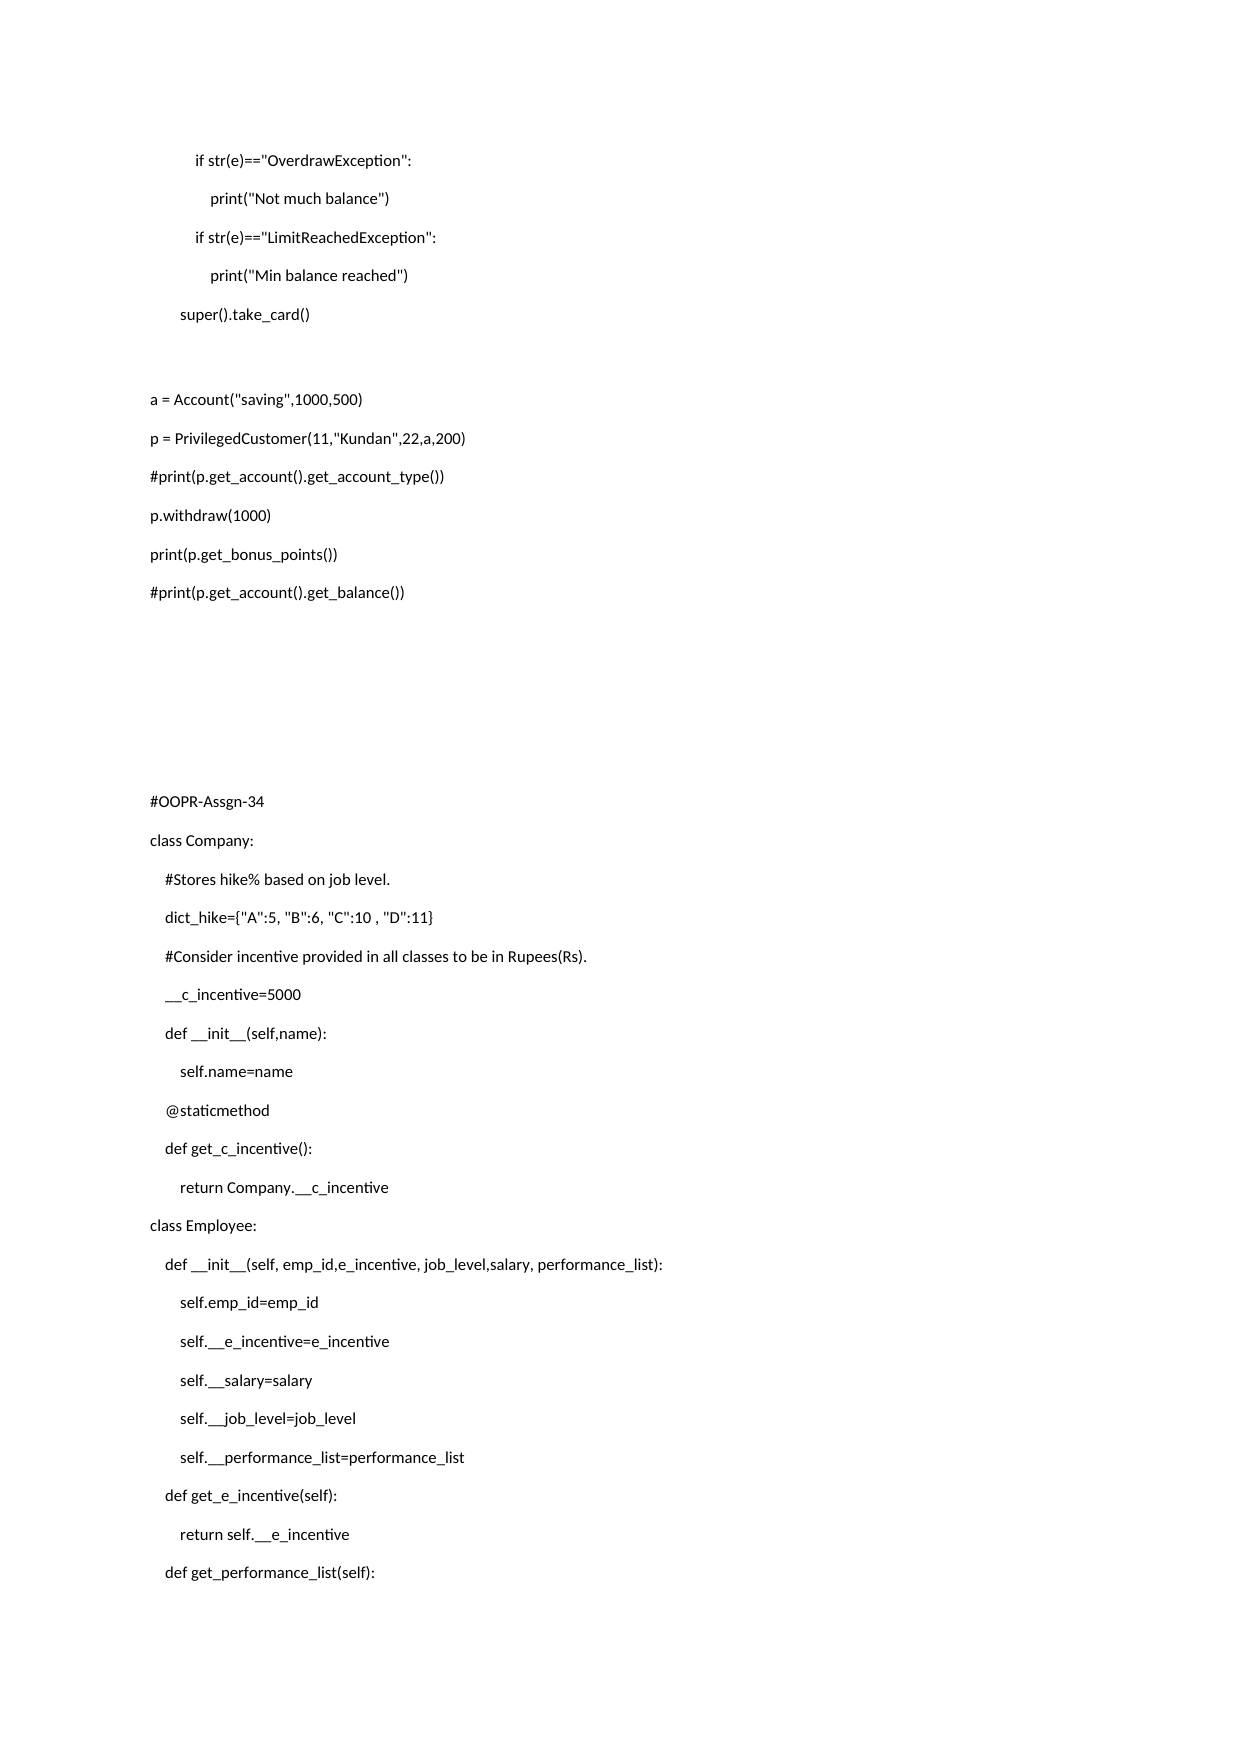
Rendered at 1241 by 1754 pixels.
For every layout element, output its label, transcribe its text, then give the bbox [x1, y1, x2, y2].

text __c_incentive=5000 [150, 984, 1090, 1005]
text if str(e)=="OverdrawException": [150, 150, 1090, 170]
text a = Account("saving",1000,500) [150, 389, 1090, 410]
text self.emp_id=emp_id [150, 1293, 1090, 1313]
text #print(p.get_account().get_account_type()) [150, 467, 1090, 487]
text dict_hike={"A":5, "B":6, "C":10 , "D":11} [150, 907, 1090, 928]
text @staticmethod [150, 1100, 1090, 1120]
text #Consider incentive provided in all classes to be in Rupees(Rs). [150, 946, 1090, 966]
text self.name=name [150, 1061, 1090, 1082]
text self.__e_incentive=e_incentive [150, 1331, 1090, 1352]
text def __init__(self, emp_id,e_incentive, job_level,salary, performance_list): [150, 1254, 1090, 1274]
text def get_c_incentive(): [150, 1138, 1090, 1159]
text self.__salary=salary [150, 1370, 1090, 1390]
text #Stores hike% based on job level. [150, 869, 1090, 889]
text #print(p.get_account().get_balance()) [150, 582, 1090, 603]
text self.__job_level=job_level [150, 1408, 1090, 1429]
text print(p.get_bonus_points()) [150, 544, 1090, 564]
text p.withdraw(1000) [150, 505, 1090, 526]
text p = PrivilegedCustomer(11,"Kundan",22,a,200) [150, 428, 1090, 448]
text return Company.__c_incentive [150, 1177, 1090, 1197]
text def __init__(self,name): [150, 1023, 1090, 1043]
text #OOPR-Assgn-34 [150, 792, 1090, 812]
text print("Not much balance") [150, 188, 1090, 209]
text if str(e)=="LimitReachedException": [150, 227, 1090, 247]
text class Company: [150, 830, 1090, 851]
text def get_e_incentive(self): [150, 1485, 1090, 1506]
text self.__performance_list=performance_list [150, 1447, 1090, 1467]
text return self.__e_incentive [150, 1524, 1090, 1544]
text def get_performance_list(self): [150, 1562, 1090, 1583]
text print("Min balance reached") [150, 266, 1090, 286]
text super().take_card() [150, 304, 1090, 324]
text class Employee: [150, 1216, 1090, 1236]
